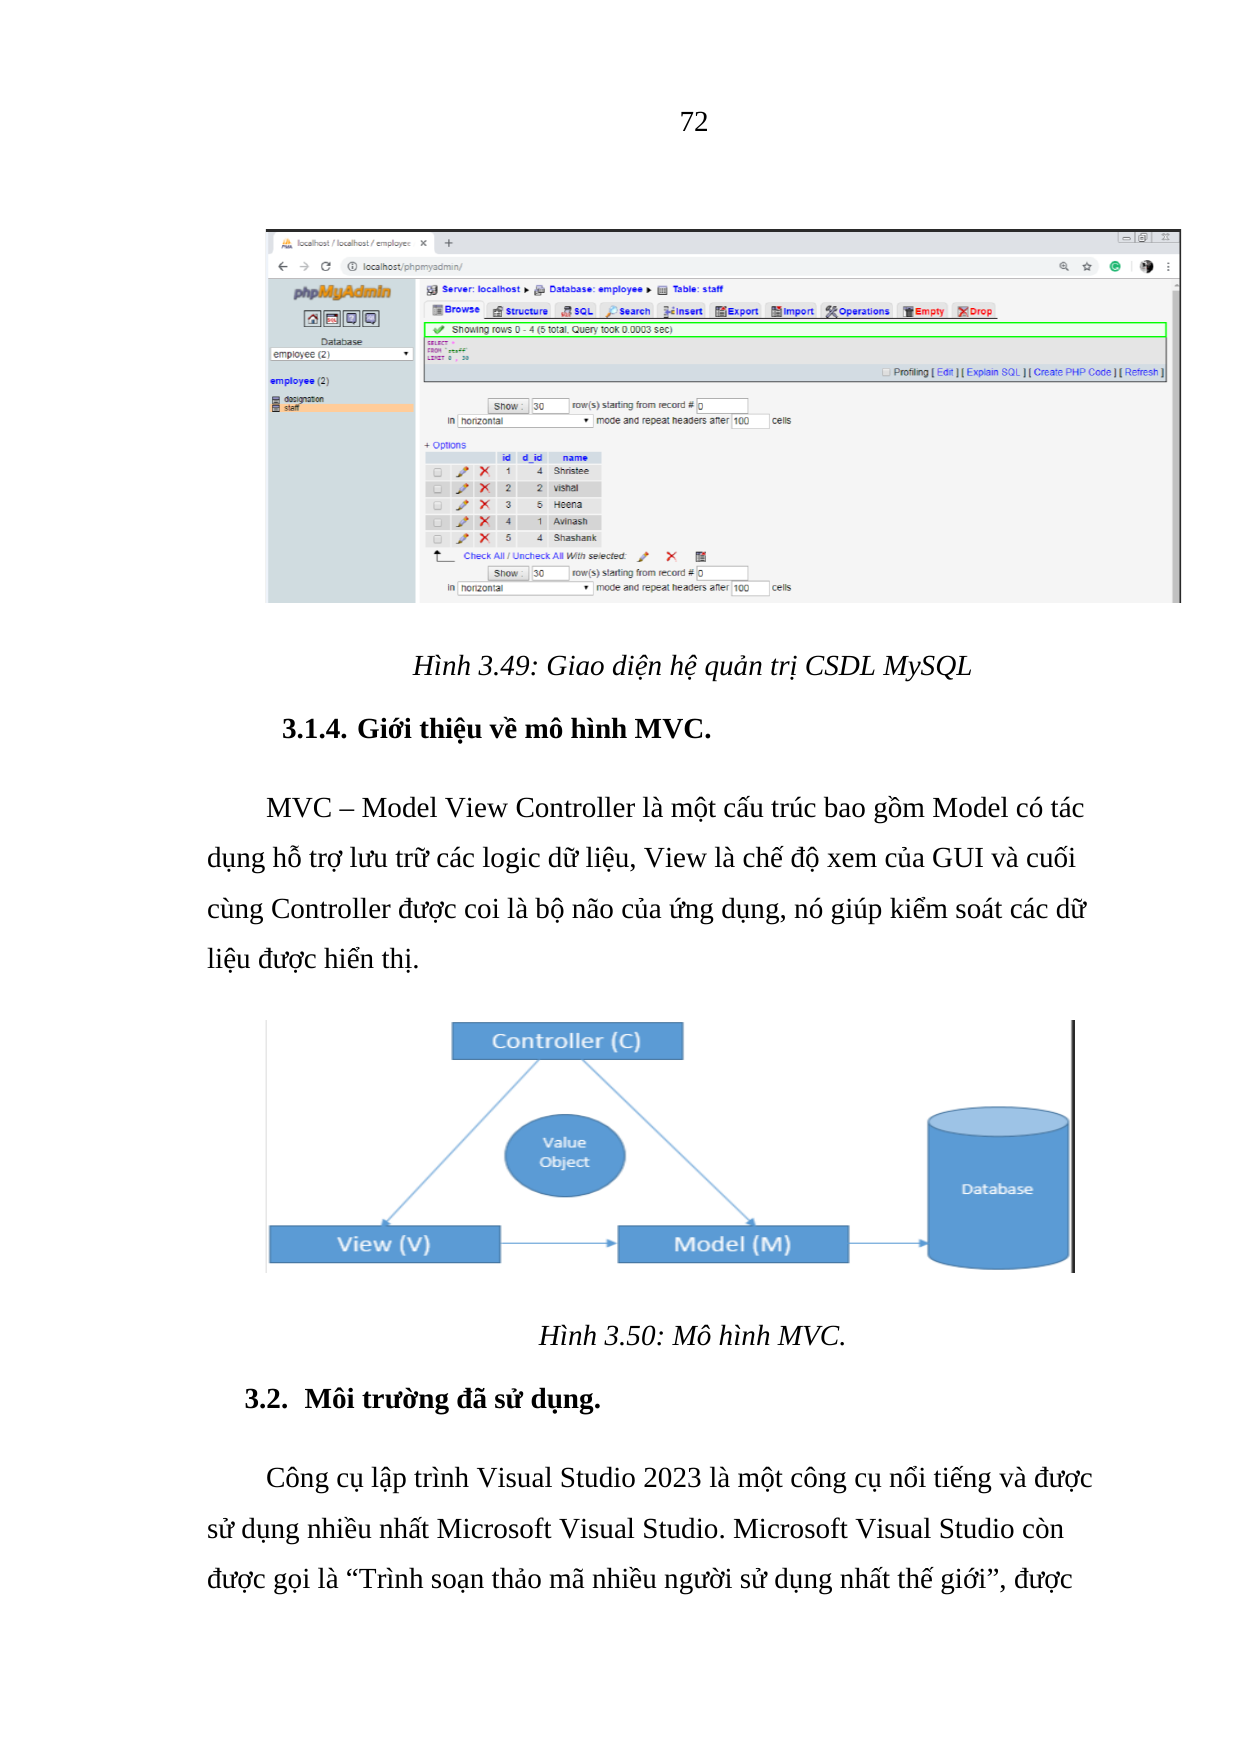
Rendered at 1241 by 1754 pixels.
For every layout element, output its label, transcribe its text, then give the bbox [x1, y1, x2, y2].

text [207, 1460, 1122, 1594]
picture [265, 1020, 1075, 1273]
text MVC – Model View Controller là một cấu trúc bao gồm Model có tác dụng hỗ trợ lưu trữ các logic dữ liệu, View là chế độ xem của GUI và cuối cùng Controller được coi là bộ não của ứng dụng, nó giúp kiểm soát các dữ liệu được hiển thị. [207, 790, 1122, 975]
picture [265, 229, 1182, 603]
subtitle Giới thiệu về mô hình MVC. [282, 711, 1122, 744]
subtitle Môi trường đã sử dụng. [244, 1381, 1122, 1414]
